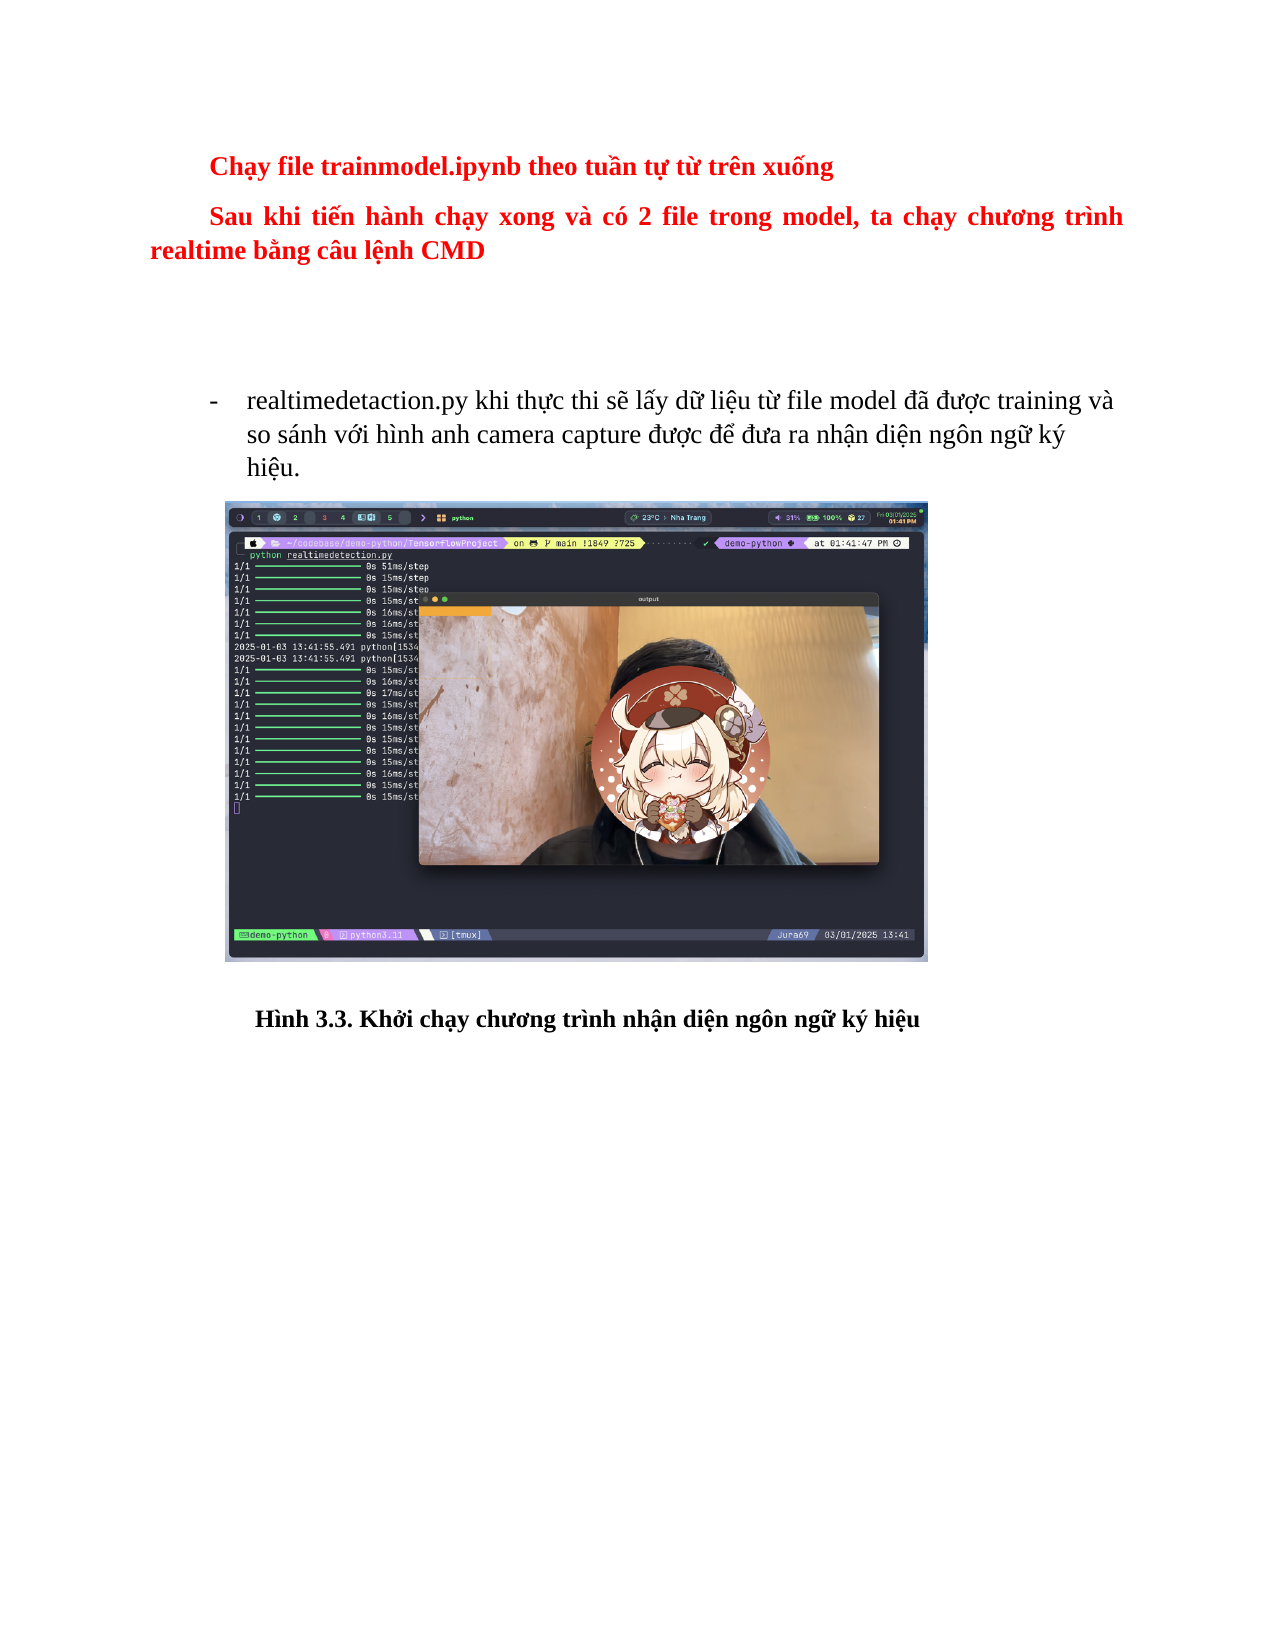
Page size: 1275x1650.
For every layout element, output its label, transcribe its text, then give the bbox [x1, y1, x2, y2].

list realtimedetaction.py khi thực thi sẽ lấy dữ liệu từ file model đã được training và so sánh với hình anh camera capture được để đưa ra nhận diện ngôn ngữ ký hiệu. [209, 384, 1125, 483]
text Chạy file trainmodel.ipynb theo tuần tự từ trên xuống [150, 150, 1125, 181]
picture [225, 501, 928, 962]
text Sau khi tiến hành chạy xong và có 2 file trong model, ta chạy chương trình realtime bằng câu lệnh CMD [150, 200, 1125, 265]
